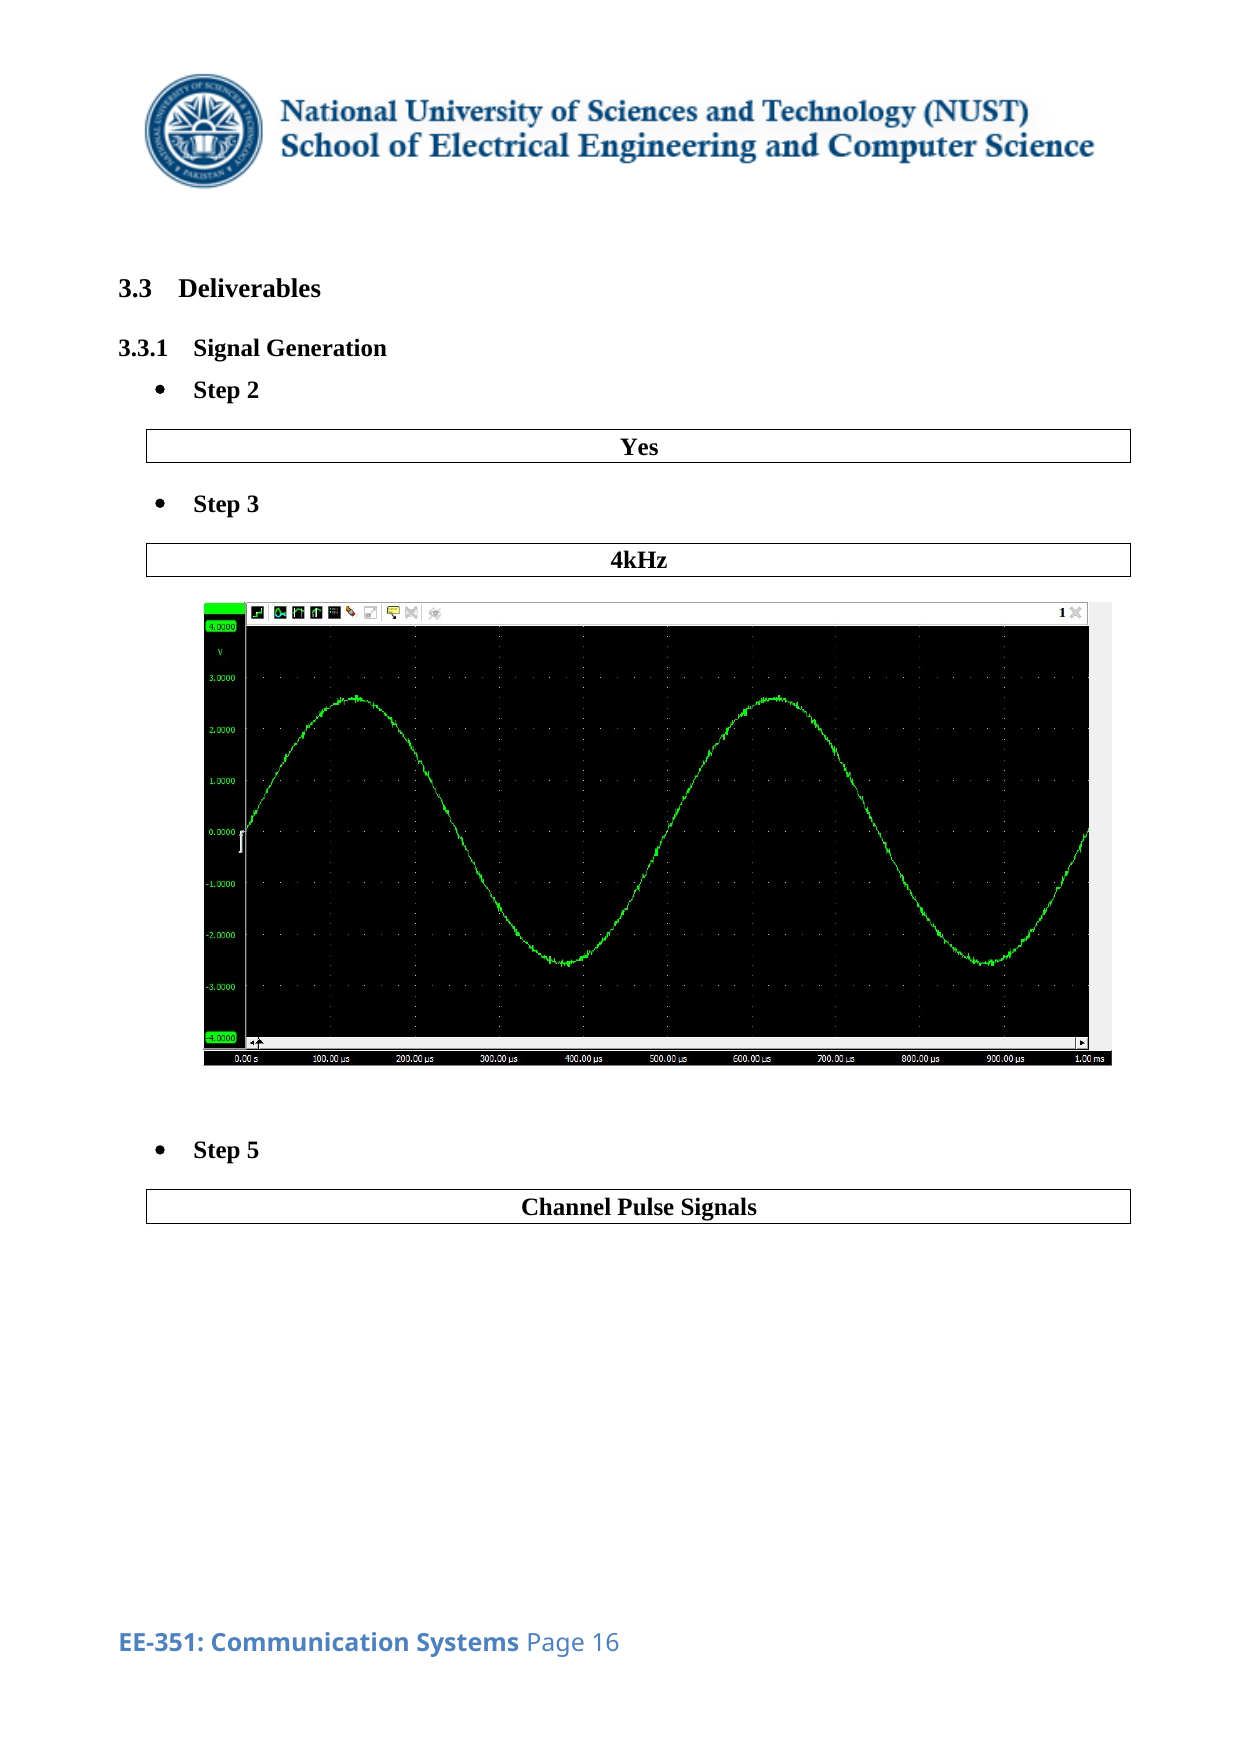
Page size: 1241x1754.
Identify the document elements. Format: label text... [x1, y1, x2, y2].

text 4kHz [147, 544, 1130, 576]
picture [132, 68, 1108, 199]
list Step 2 [156, 375, 1122, 403]
picture [203, 602, 1112, 1066]
subtitle Signal Generation [118, 333, 1122, 362]
text Channel Pulse Signals [147, 1190, 1130, 1223]
list Step 5 [156, 1135, 1122, 1164]
subtitle Deliverables [118, 273, 1122, 304]
list Step 3 [156, 489, 1122, 517]
text Yes [147, 430, 1130, 462]
